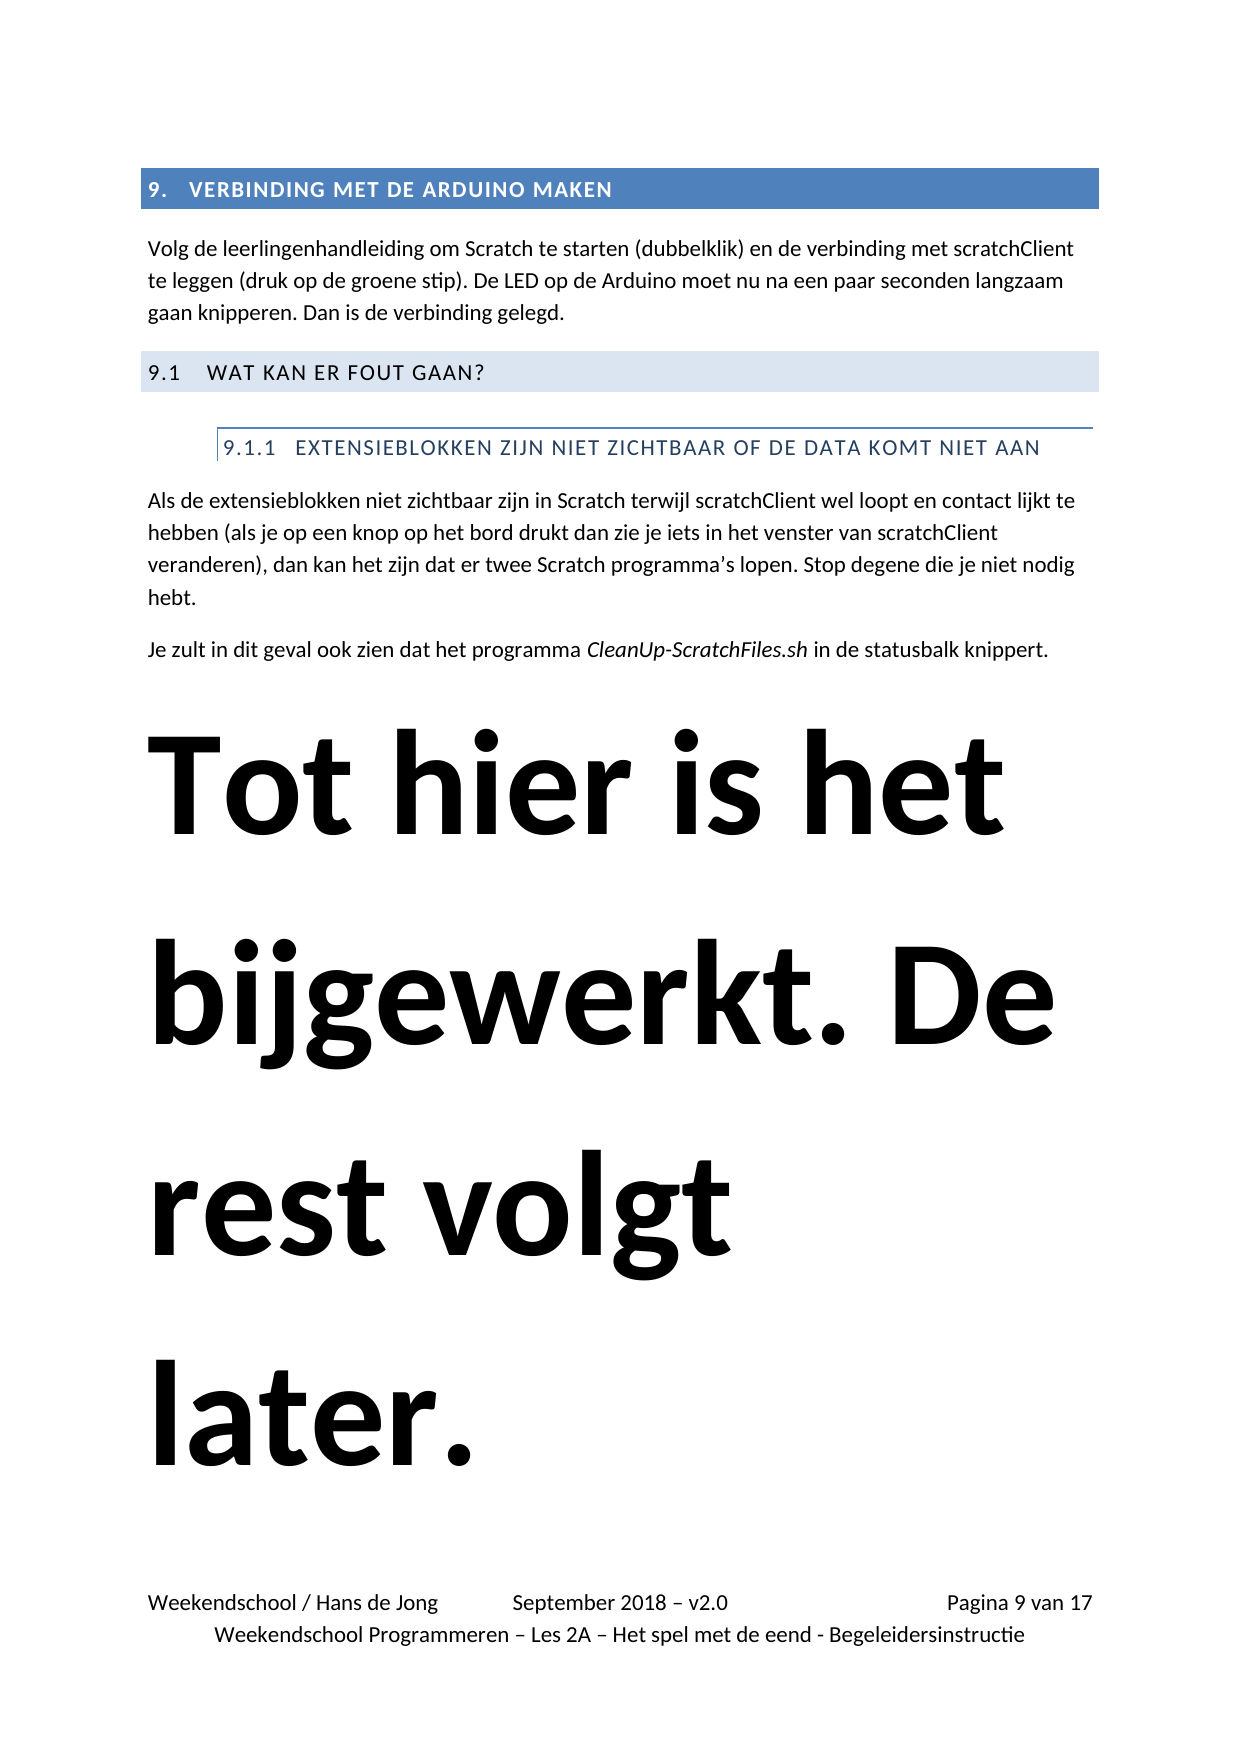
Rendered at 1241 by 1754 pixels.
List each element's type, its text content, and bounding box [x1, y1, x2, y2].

text Je zult in dit geval ook zien dat het programma CleanUp-ScratchFiles.sh in de statusbalk knippert. [148, 636, 1093, 664]
subtitle extensieblokken zijn niet zichtbaar of de data komt niet aan [218, 429, 1093, 461]
text Tot hier is het bijgewerkt. De rest volgt later. [148, 689, 1093, 1503]
subtitle Verbinding met de arduino maken [148, 175, 1093, 203]
subtitle Wat kan er fout gaan? [148, 358, 1093, 386]
text Als de extensieblokken niet zichtbaar zijn in Scratch terwijl scratchClient wel loopt en contact lijkt te hebben (als je op een knop op het bord drukt dan zie je iets in het venster van scratchClient veranderen), dan kan het zijn dat er twee Scratch programma’s lopen. Stop degene die je niet nodig hebt. [148, 486, 1093, 611]
text Volg de leerlingenhandleiding om Scratch te starten (dubbelklik) en de verbinding met scratchClient te leggen (druk op de groene stip). De LED op de Arduino moet nu na een paar seconden langzaam gaan knipperen. Dan is de verbinding gelegd. [148, 234, 1093, 326]
